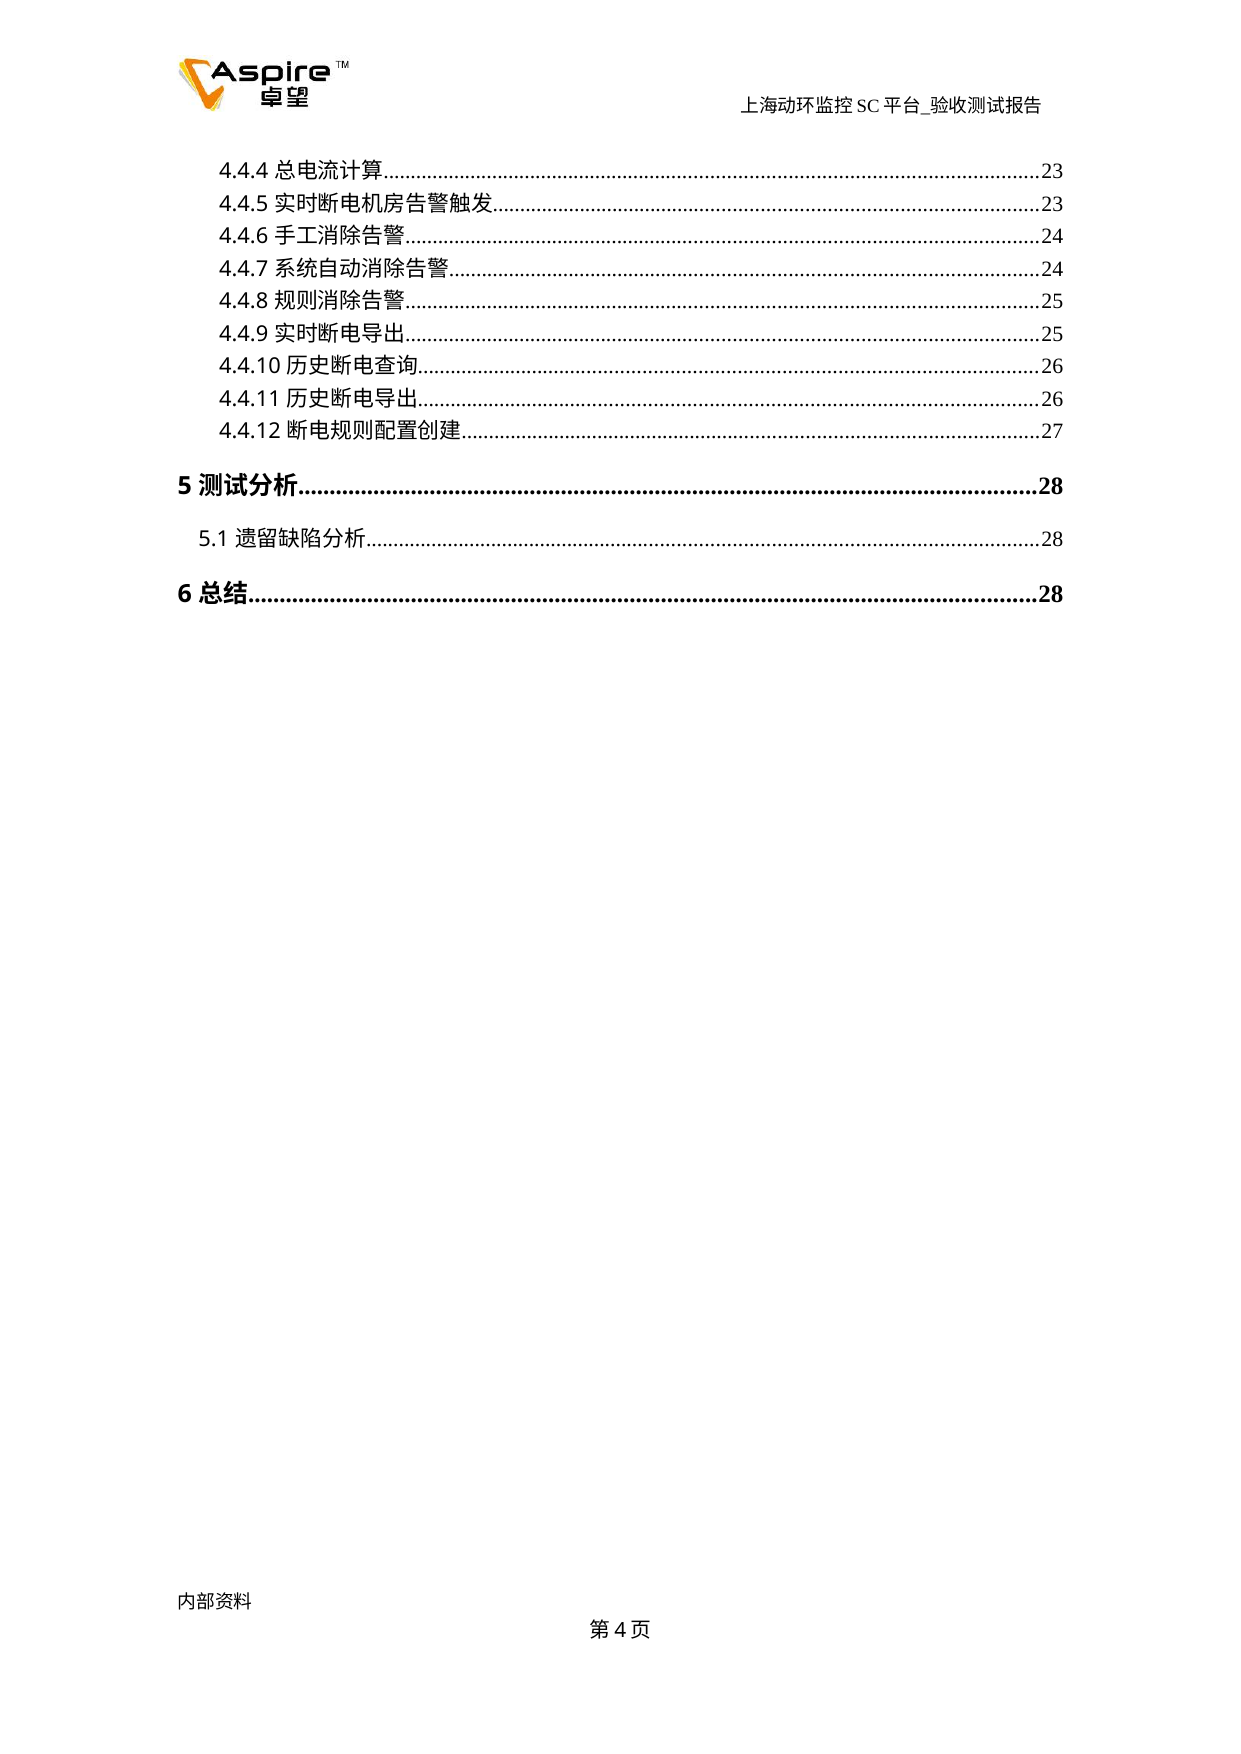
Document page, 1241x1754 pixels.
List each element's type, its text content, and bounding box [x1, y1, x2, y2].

text 4.4.5 实时断电机房告警触发 23 [219, 186, 1063, 218]
text 4.4.8 规则消除告警 25 [219, 283, 1063, 316]
text 4.4.6 手工消除告警 24 [219, 218, 1063, 251]
text 4.4.9 实时断电导出 25 [219, 316, 1063, 348]
text 4.4.11 历史断电导出 26 [219, 381, 1063, 413]
text 4.4.10 历史断电查询 26 [219, 348, 1063, 381]
text 4.4.12 断电规则配置创建 27 [219, 413, 1063, 446]
picture [176, 55, 350, 112]
text 5 测试分析 28 [177, 451, 1063, 516]
text 4.4.4 总电流计算 23 [219, 153, 1063, 186]
text 4.4.7 系统自动消除告警 24 [219, 251, 1063, 283]
text 6 总结 28 [177, 559, 1063, 624]
text 5.1 遗留缺陷分析 28 [198, 521, 1063, 553]
